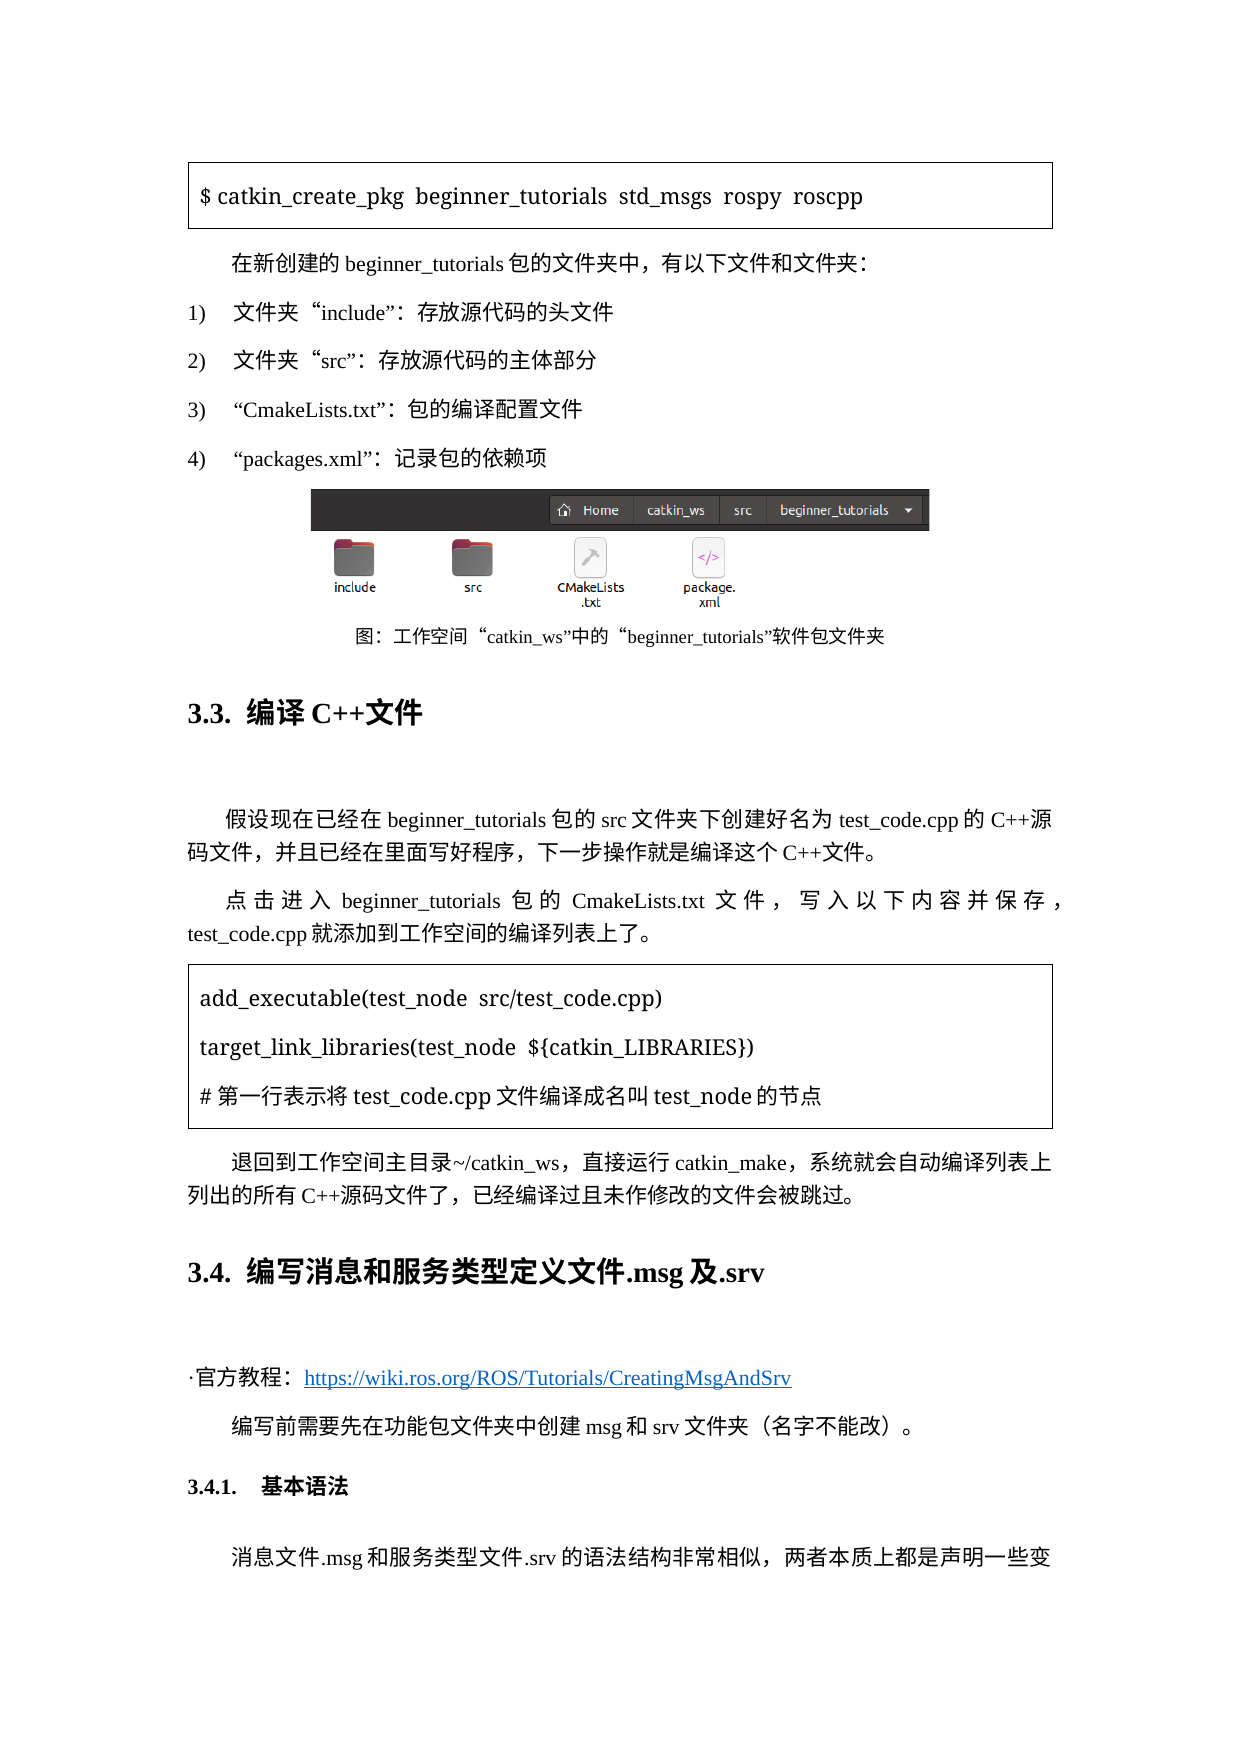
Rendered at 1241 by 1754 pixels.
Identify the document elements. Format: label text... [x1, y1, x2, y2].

table_header $ catkin_create_pkg beginner_tutorials std_msgs rospy roscpp [189, 163, 1052, 228]
text 退回到工作空间主目录~/catkin_ws，直接运行catkin_make，系统就会自动编译列表上列出的所有C++源码文件了，已经编译过且未作修改的文件会被跳过。 [187, 1145, 1053, 1210]
picture [310, 489, 930, 618]
text 图：工作空间“catkin_ws”中的“beginner_tutorials”软件包文件夹 [187, 619, 1053, 652]
list 文件夹“src”：存放源代码的主体部分 [187, 343, 1053, 375]
text 在新创建的beginner_tutorials包的文件夹中，有以下文件和文件夹： [187, 245, 1053, 278]
subtitle 编写消息和服务类型定义文件.msg及.srv [187, 1237, 1053, 1302]
text 假设现在已经在beginner_tutorials包的src文件夹下创建好名为test_code.cpp的C++源码文件，并且已经在里面写好程序，下一步操作就是编译这个C++文件。 [187, 802, 1053, 867]
list 文件夹“include”：存放源代码的头文件 [187, 294, 1053, 327]
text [187, 1540, 1053, 1572]
table_header add_executable(test_node src/test_code.cpp) target_link_libraries(test_node ${catkin_LIBRARIES}) # 第一行表示将test_code.cpp文件编译成名叫test_node的节点 [189, 965, 1052, 1128]
subtitle 基本语法 [187, 1468, 1053, 1501]
list “packages.xml”：记录包的依赖项 [187, 440, 1053, 473]
list “CmakeLists.txt”：包的编译配置文件 [187, 392, 1053, 424]
text ·官方教程：https://wiki.ros.org/ROS/Tutorials/CreatingMsgAndSrv [187, 1360, 1053, 1392]
text 编写前需要先在功能包文件夹中创建msg和srv文件夹（名字不能改）。 [187, 1409, 1053, 1441]
subtitle 编译C++文件 [187, 679, 1053, 744]
text 点击进入beginner_tutorials包的CmakeLists.txt文件，写入以下内容并保存，test_code.cpp就添加到工作空间的编译列表上了。 [187, 883, 1053, 948]
